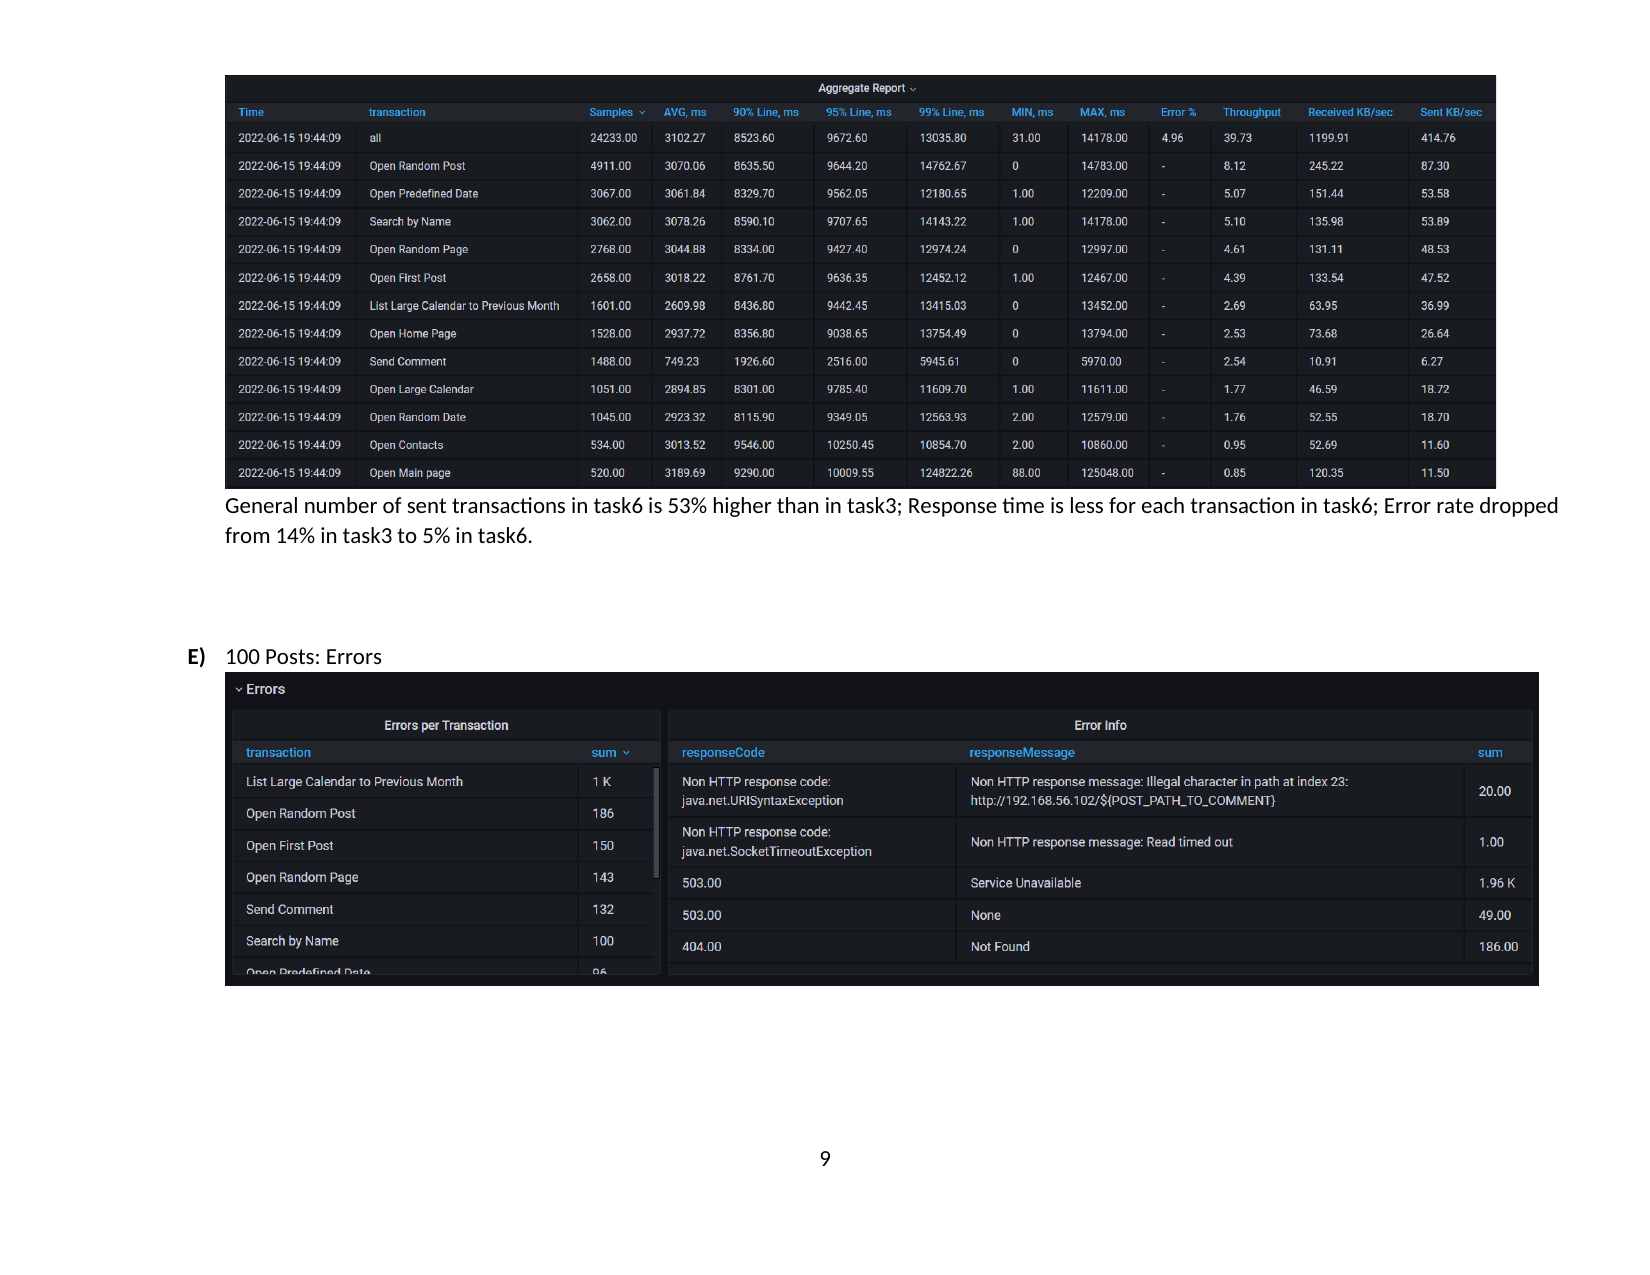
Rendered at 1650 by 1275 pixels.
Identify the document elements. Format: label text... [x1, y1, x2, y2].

list 100 Posts: Errors [187, 642, 1575, 670]
picture [225, 672, 1539, 986]
list General number of sent transactions in task6 is 53% higher than in task3; Response time is less for each transaction in task6; Error rate dropped from 14% in task3 to 5% in task6. [225, 491, 1575, 549]
picture [225, 75, 1497, 489]
